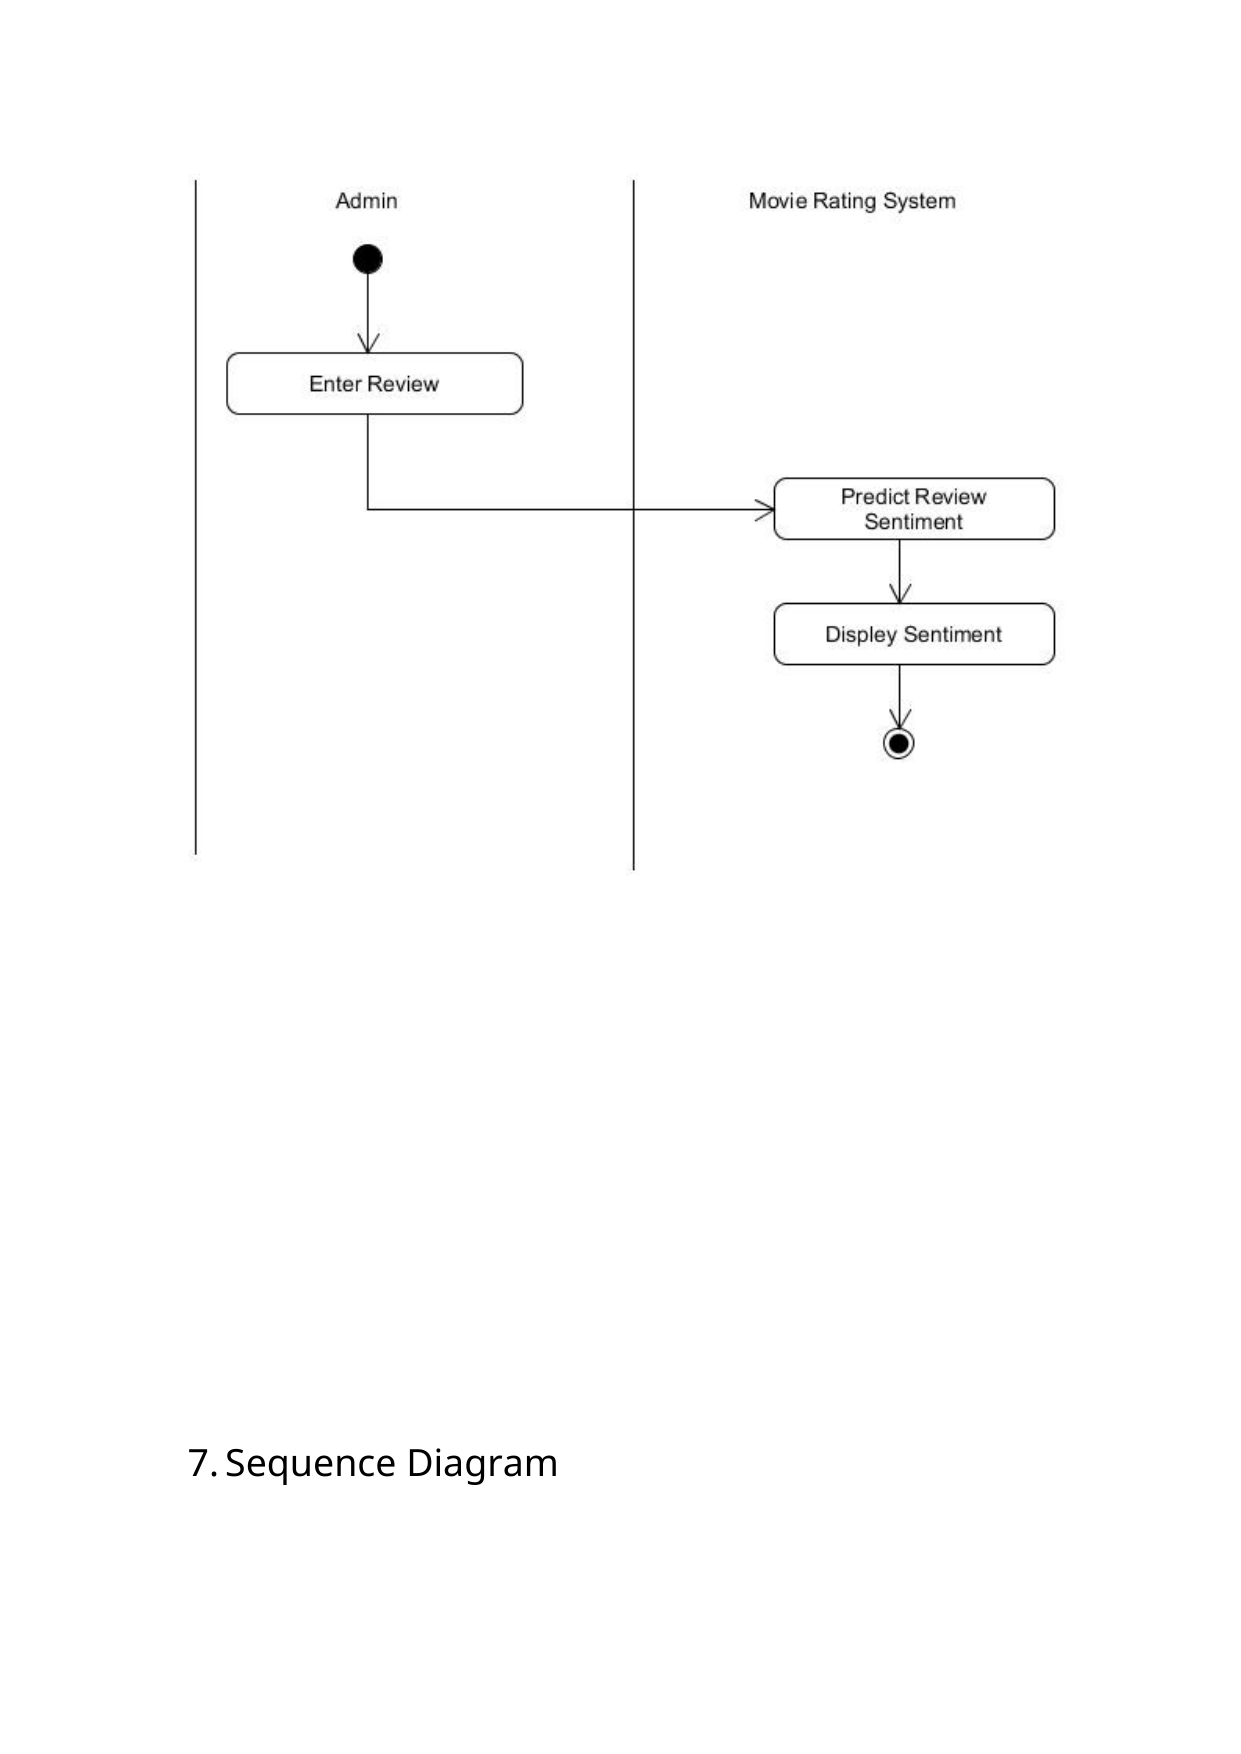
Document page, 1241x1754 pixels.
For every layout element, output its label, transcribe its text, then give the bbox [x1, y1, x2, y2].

list Sequence Diagram [187, 1436, 1090, 1487]
picture [164, 150, 1104, 902]
